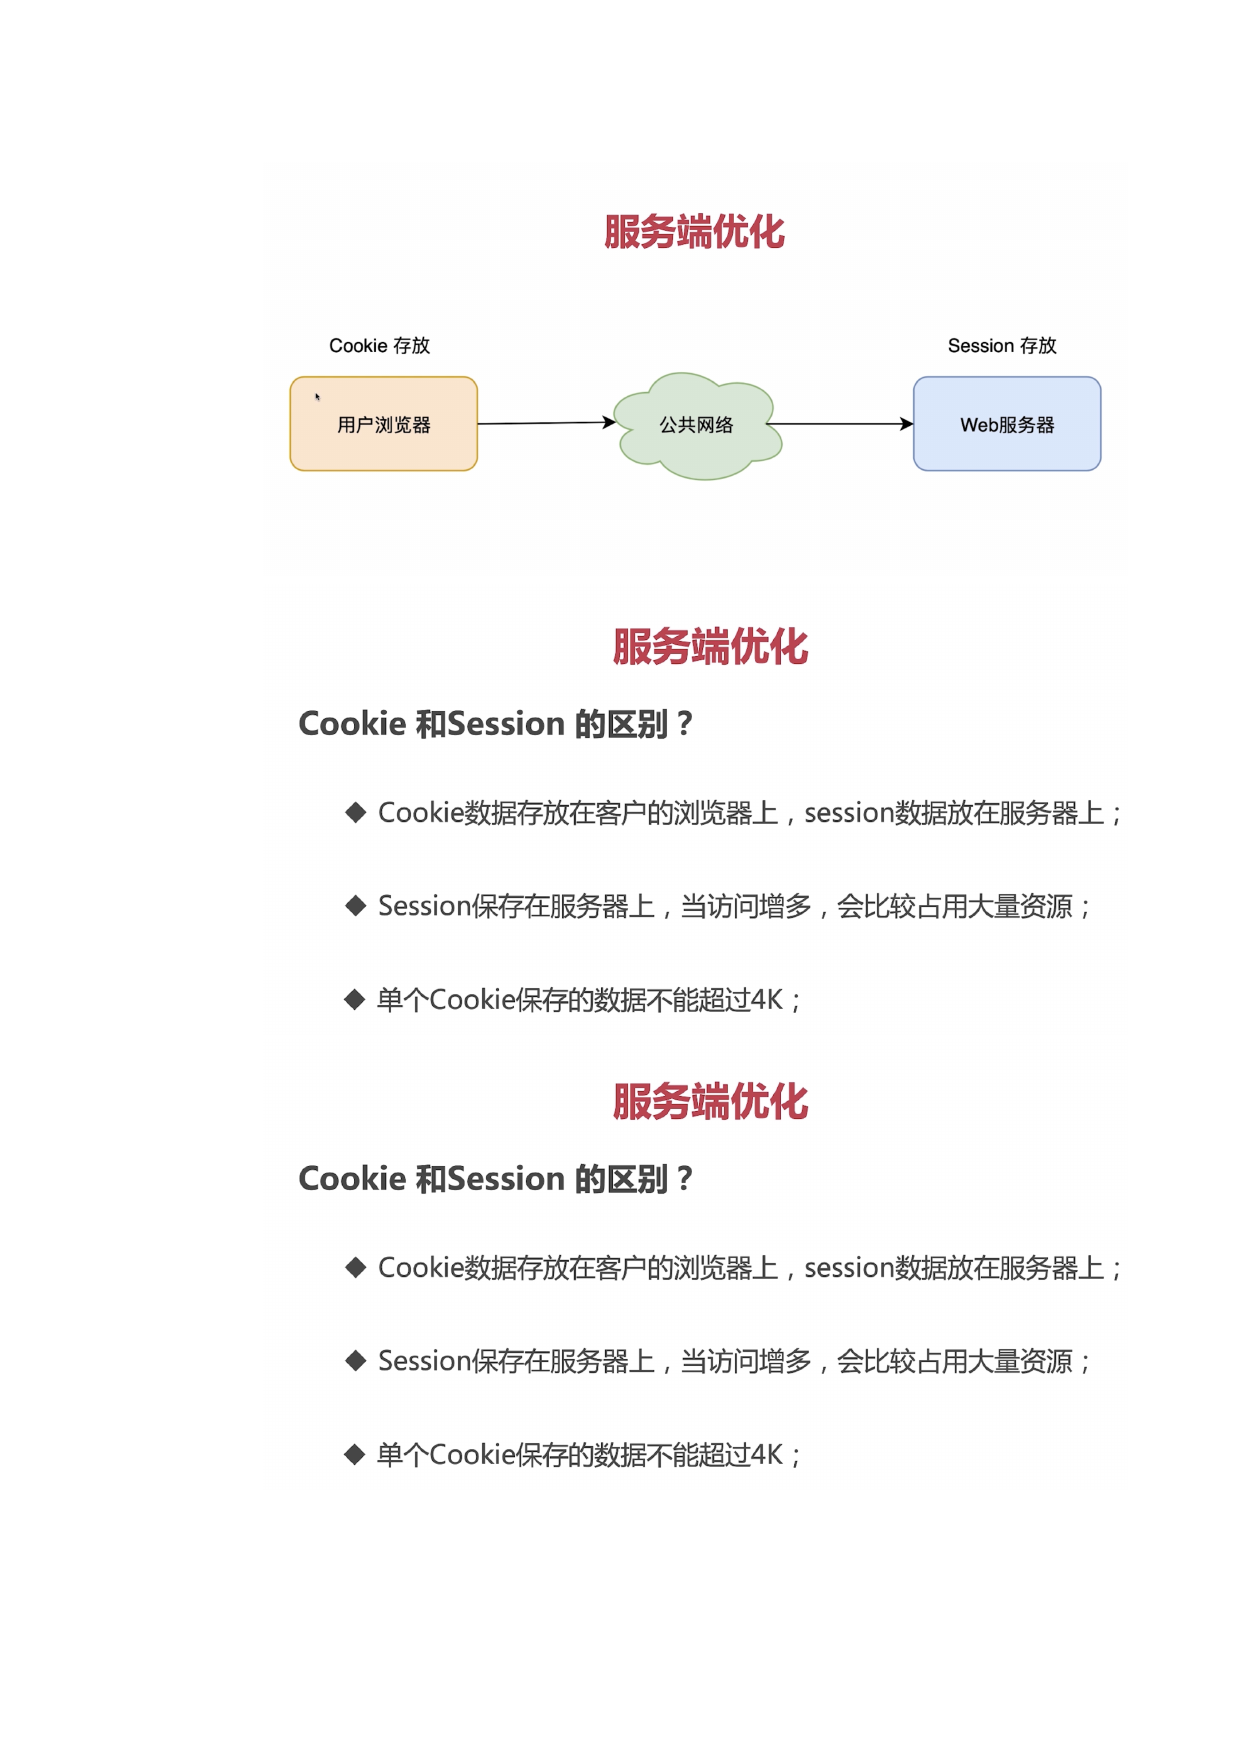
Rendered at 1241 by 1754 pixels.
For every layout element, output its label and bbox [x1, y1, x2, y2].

picture [262, 584, 1128, 1035]
picture [262, 1039, 1128, 1490]
picture [262, 162, 1128, 576]
